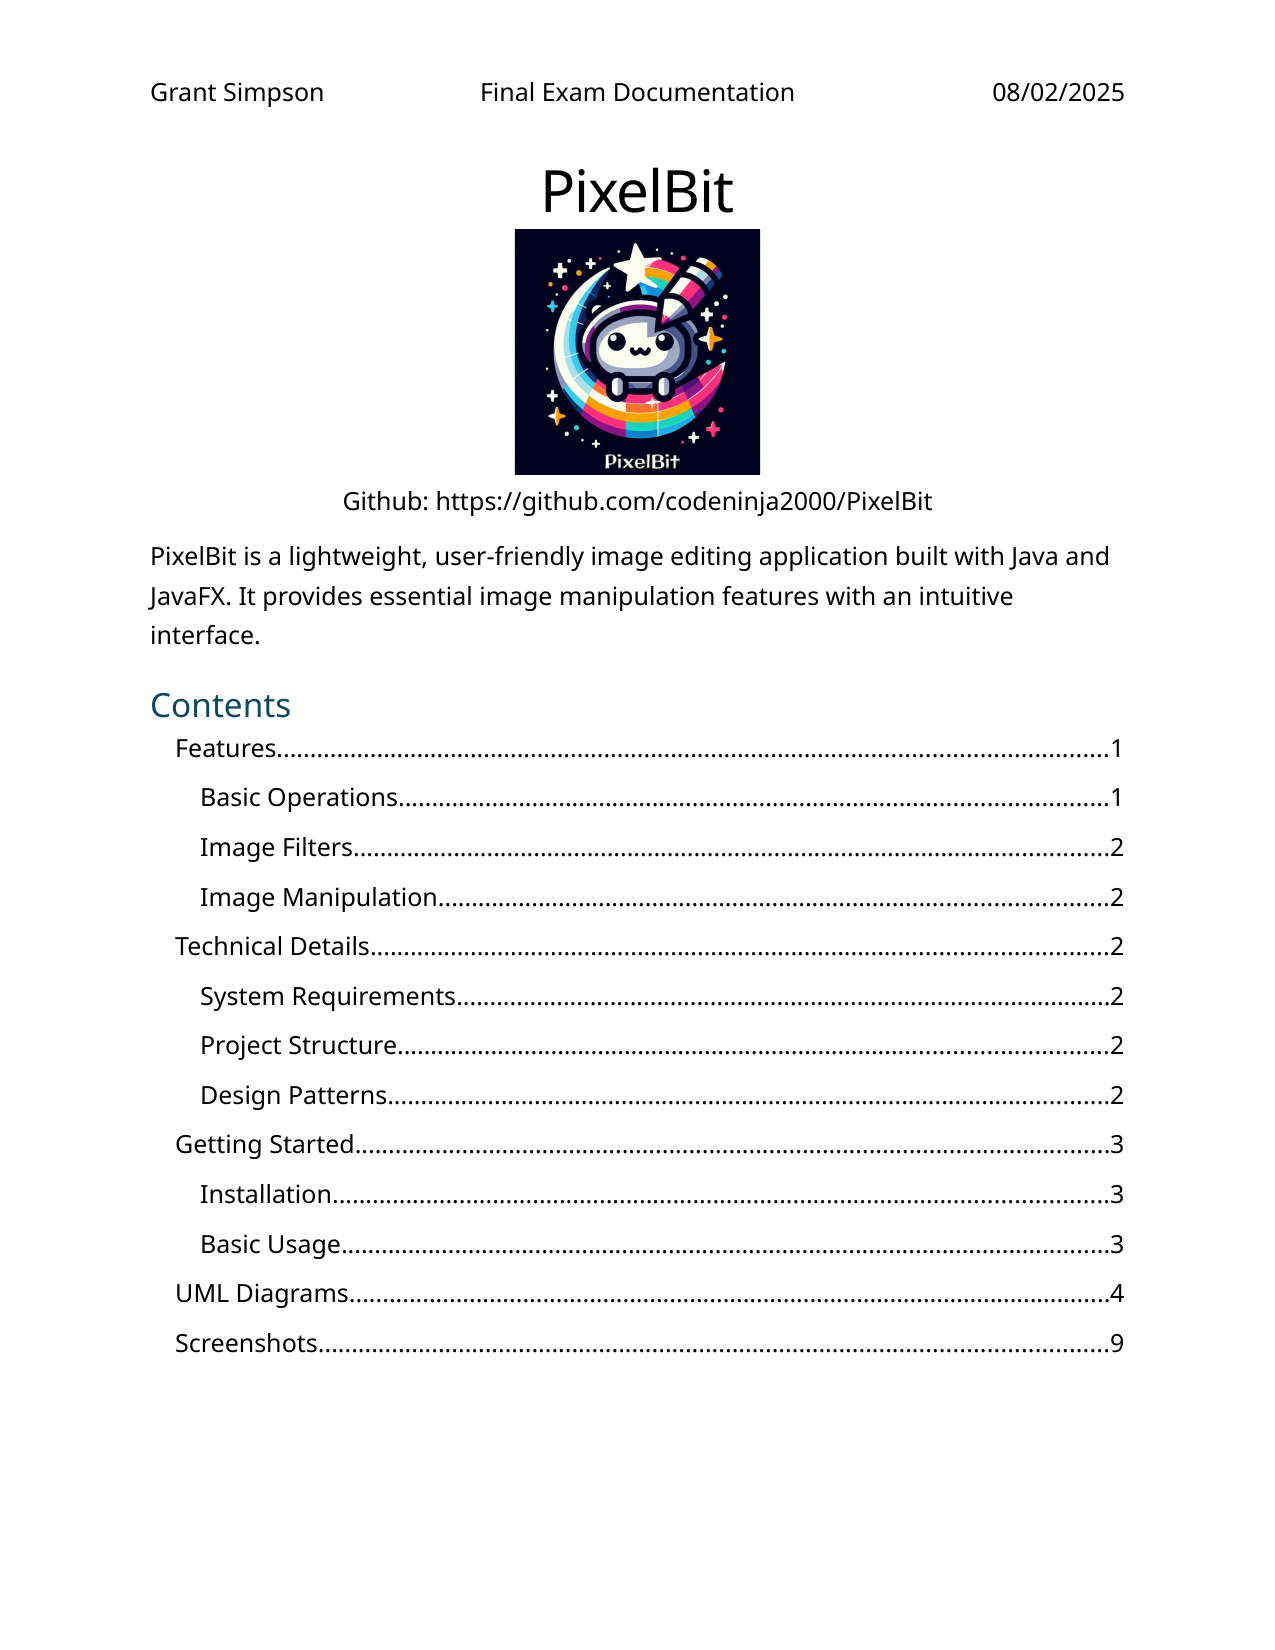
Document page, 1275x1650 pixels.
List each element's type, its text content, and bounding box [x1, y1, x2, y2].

text PixelBit is a lightweight, user-friendly image editing application built with Java and JavaFX. It provides essential image manipulation features with an intuitive interface. [150, 539, 1125, 651]
text Github: https://github.com/codeninja2000/PixelBit [150, 483, 1125, 517]
picture [514, 229, 761, 475]
title PixelBit [150, 150, 1125, 229]
